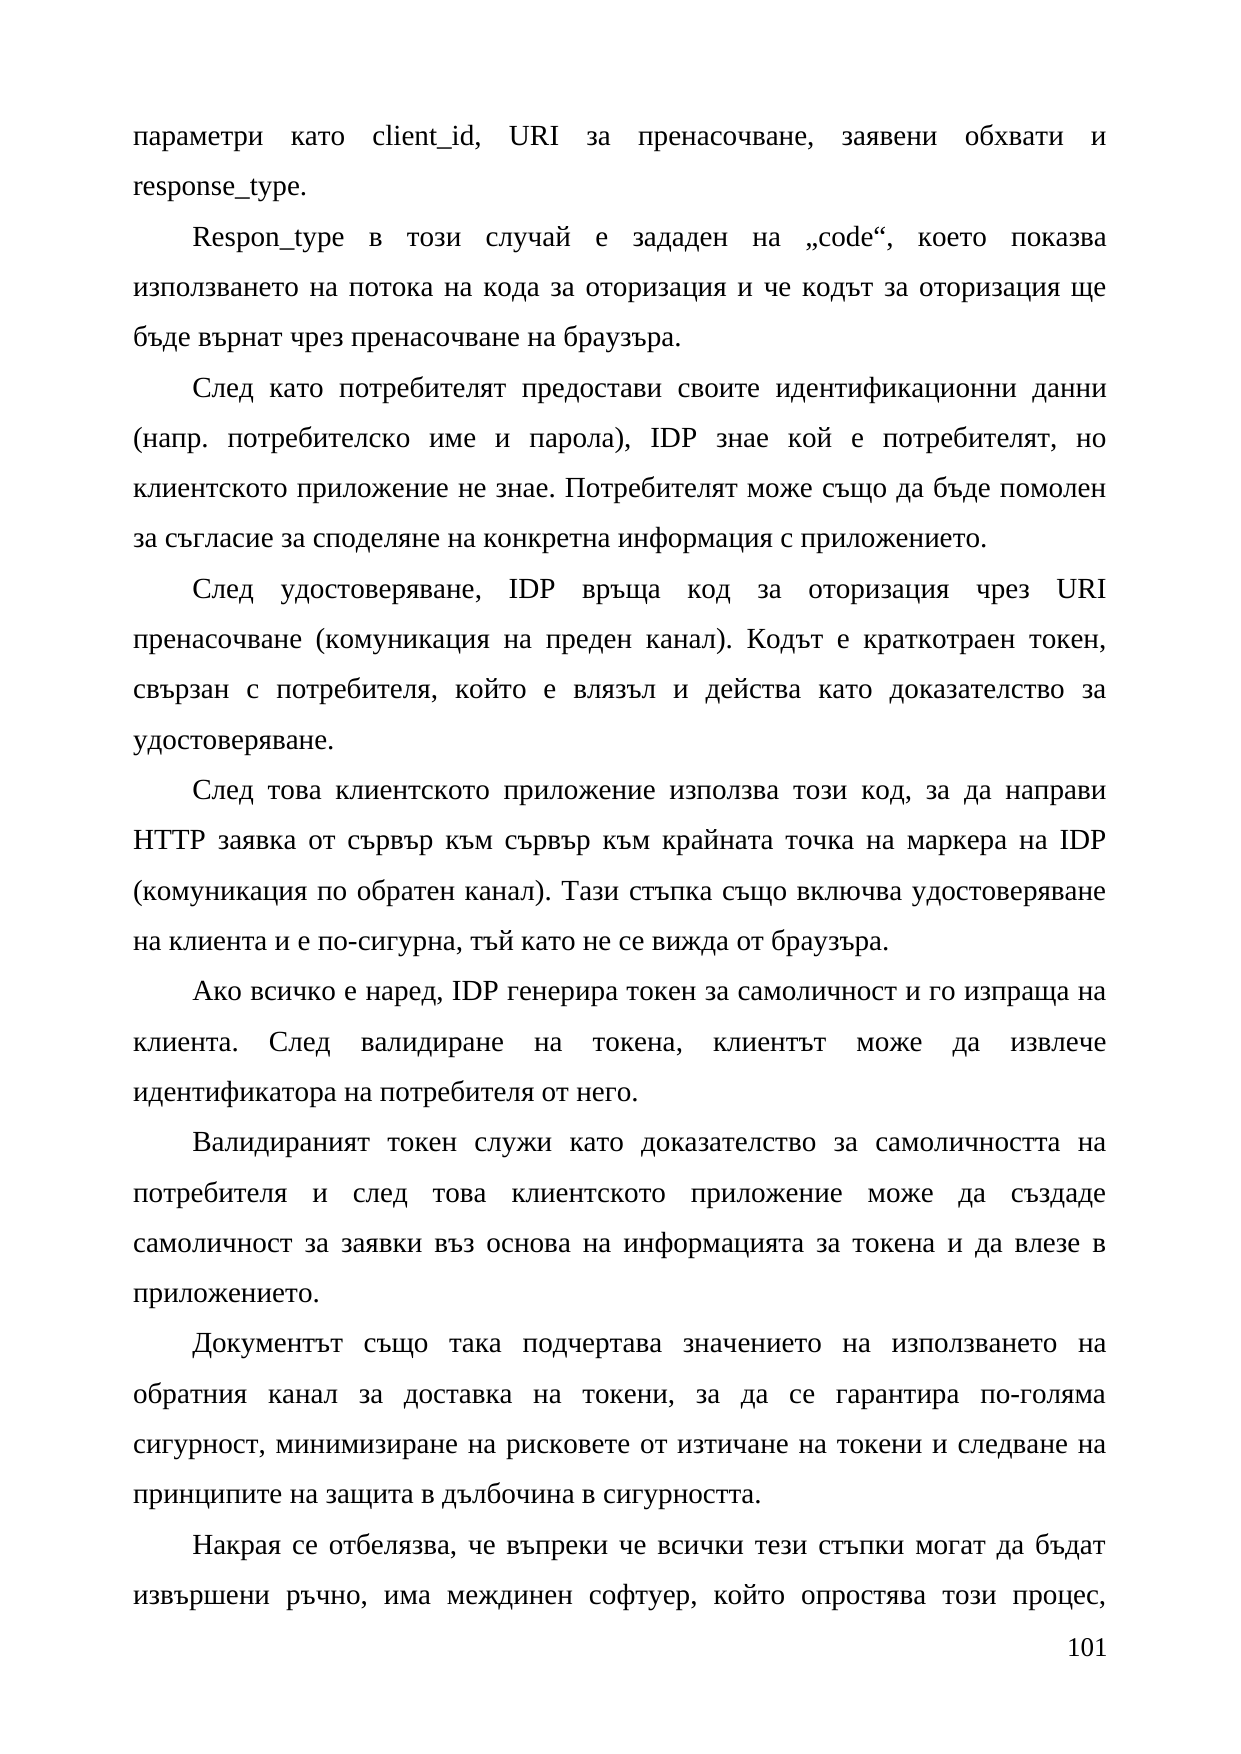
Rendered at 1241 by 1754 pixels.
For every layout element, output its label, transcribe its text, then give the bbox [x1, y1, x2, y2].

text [133, 118, 1107, 202]
text След това клиентското приложение използва този код, за да направи HTTP заявка от сървър към сървър към крайната точка на маркера на IDP (комуникация по обратен канал). Тази стъпка също включва удостоверяване на клиента и е по-сигурна, тъй като не се вижда от браузъра. [133, 772, 1107, 957]
text След удостоверяване, IDP връща код за оторизация чрез URI пренасочване (комуникация на преден канал). Кодът е краткотраен токен, свързан с потребителя, който е влязъл и действа като доказателство за удостоверяване. [133, 571, 1107, 755]
text Respon_type в този случай е зададен на „code“, което показва използването на потока на кода за оторизация и че кодът за оторизация ще бъде върнат чрез пренасочване на браузъра. [133, 219, 1107, 353]
text Документът също така подчертава значението на използването на обратния канал за доставка на токени, за да се гарантира по-голяма сигурност, минимизиране на рисковете от изтичане на токени и следване на принципите на защита в дълбочина в сигурността. [133, 1326, 1107, 1510]
text Ако всичко е наред, IDP генерира токен за самоличност и го изпраща на клиента. След валидиране на токена, клиентът може да извлече идентификатора на потребителя от него. [133, 973, 1107, 1108]
text Валидираният токен служи като доказателство за самоличността на потребителя и след това клиентското приложение може да създаде самоличност за заявки въз основа на информацията за токена и да влезе в приложението. [133, 1124, 1107, 1309]
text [133, 1527, 1107, 1611]
text След като потребителят предостави своите идентификационни данни (напр. потребителско име и парола), IDP знае кой е потребителят, но клиентското приложение не знае. Потребителят може също да бъде помолен за съгласие за споделяне на конкретна информация с приложението. [133, 370, 1107, 554]
